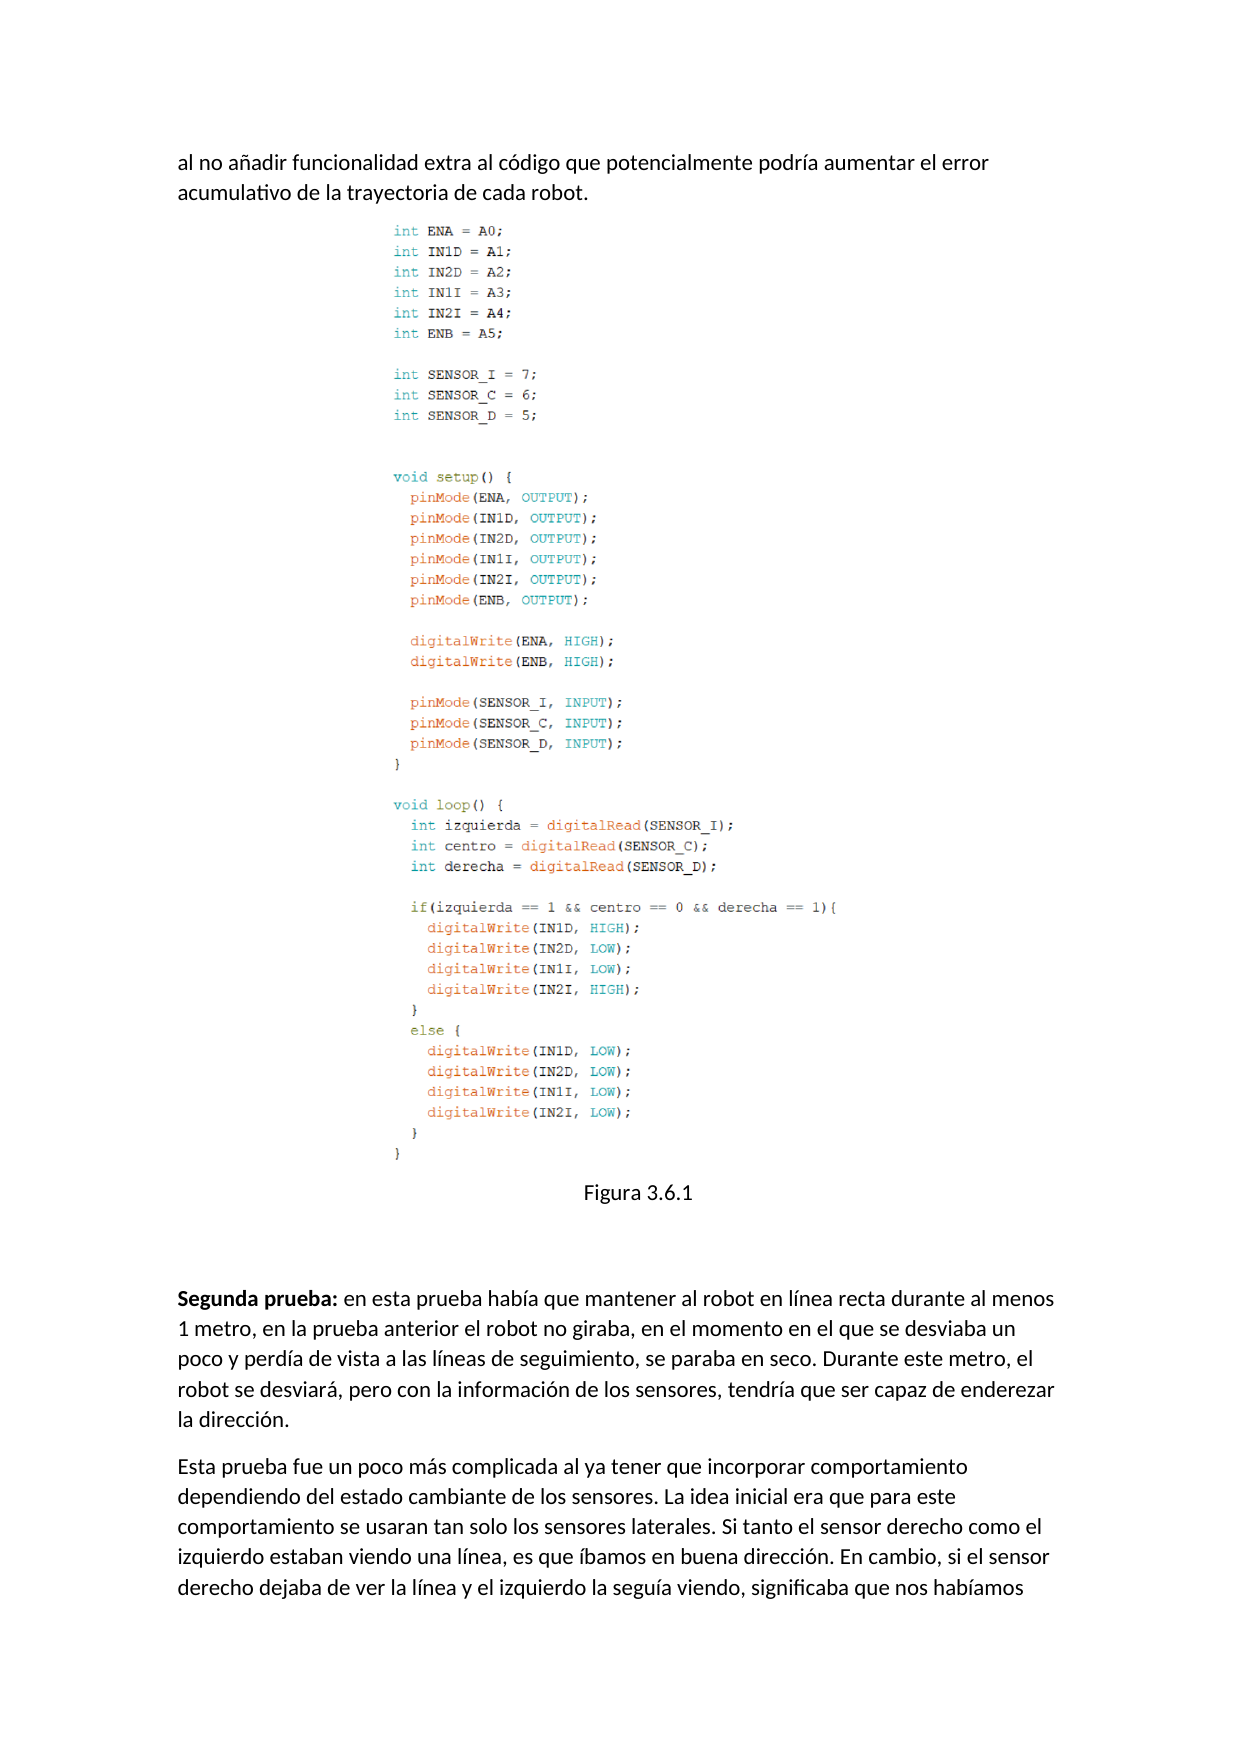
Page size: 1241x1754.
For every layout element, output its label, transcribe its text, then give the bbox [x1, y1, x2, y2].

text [177, 1452, 1063, 1601]
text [177, 148, 1063, 206]
text Segunda prueba: en esta prueba había que mantener al robot en línea recta durante al menos 1 metro, en la prueba anterior el robot no giraba, en el momento en el que se desviaba un poco y perdía de vista a las líneas de seguimiento, se paraba en seco. Durante este metro, el robot se desviará, pero con la información de los sensores, tendría que ser capaz de enderezar la dirección. [177, 1284, 1063, 1433]
picture [389, 224, 851, 1170]
